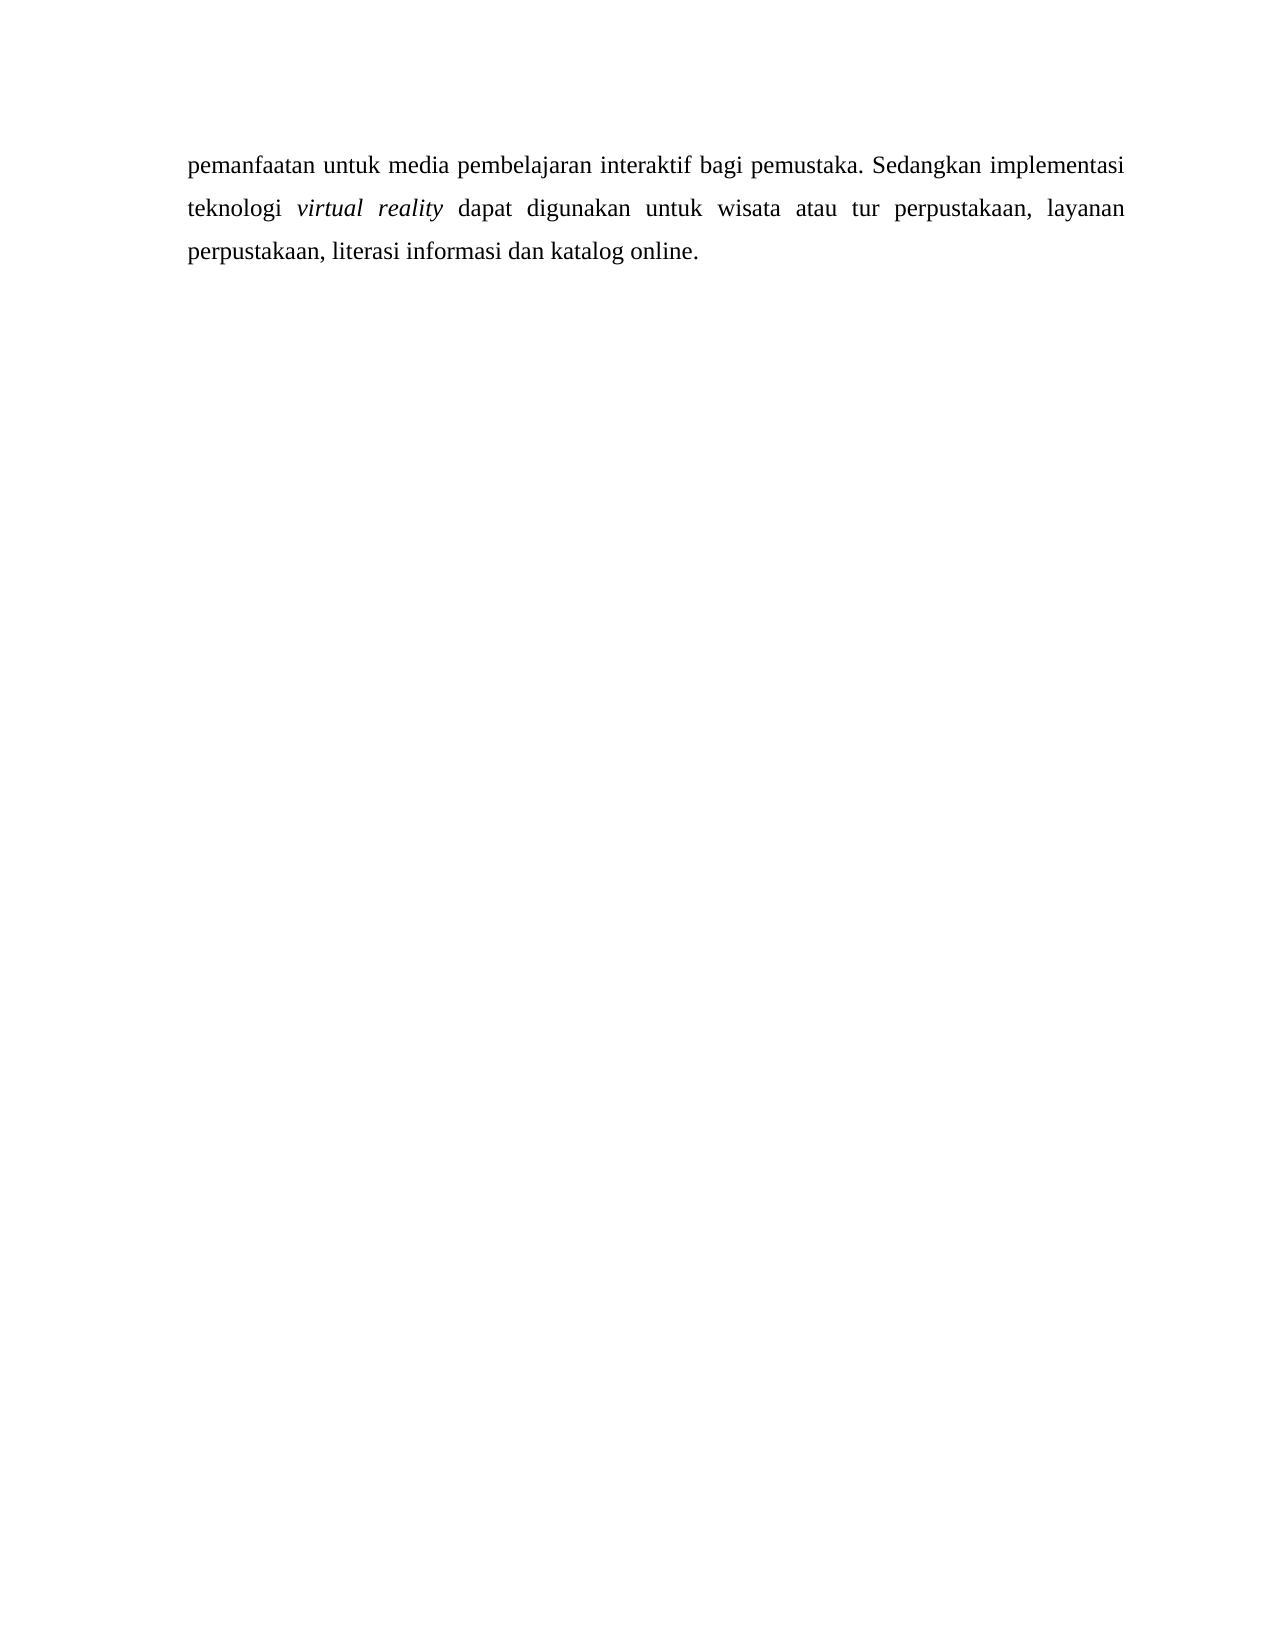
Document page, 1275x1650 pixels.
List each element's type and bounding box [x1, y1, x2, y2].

list [150, 150, 1125, 265]
